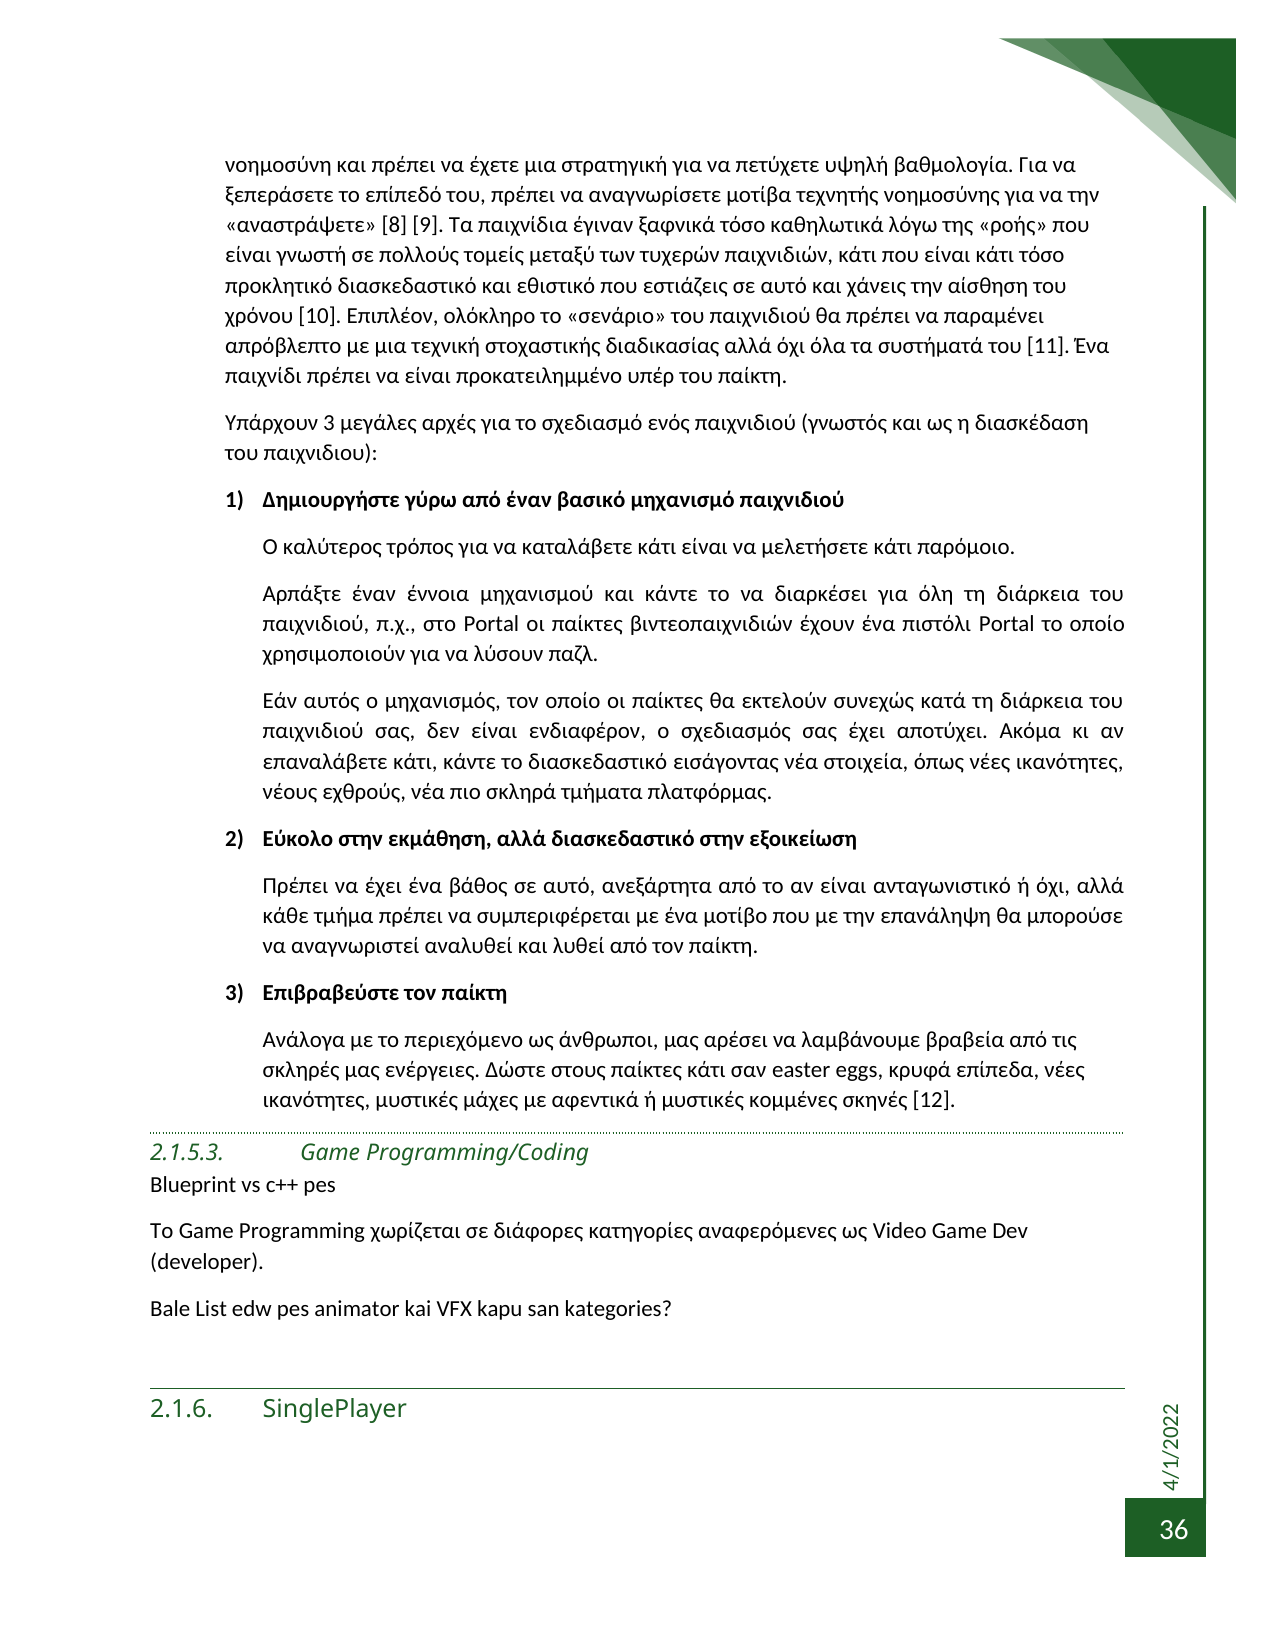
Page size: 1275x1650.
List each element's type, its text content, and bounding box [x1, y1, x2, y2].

list Επιβραβεύστε τον παίκτη [225, 978, 1125, 1006]
text Bale List edw pes animator kai VFX kapu san kategories? [150, 1294, 1125, 1322]
text Ανάλογα με το περιεχόμενο ως άνθρωποι, μας αρέσει να λαμβάνουμε βραβεία από τις σκληρές μας ενέργειες. Δώστε στους παίκτες κάτι σαν easter eggs, κρυφά επίπεδα, νέες ικανότητες, μυστικές μάχες με αφεντικά ή μυστικές κομμένες σκηνές [12]. [262, 1025, 1125, 1113]
text Υπάρχουν 3 μεγάλες αρχές για το σχεδιασμό ενός παιχνιδιού (γνωστός και ως η διασκέδαση του παιχνιδιου): [225, 408, 1125, 467]
subtitle SinglePlayer [150, 1389, 1125, 1425]
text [225, 150, 1125, 389]
text Ο καλύτερος τρόπος για να καταλάβετε κάτι είναι να μελετήσετε κάτι παρόμοιο. [262, 532, 1125, 560]
picture [997, 38, 1236, 204]
text Αρπάξτε έναν έννοια μηχανισμού και κάντε το να διαρκέσει για όλη τη διάρκεια του παιχνιδιού, π.χ., στο Portal οι παίκτες βιντεοπαιχνιδιών έχουν ένα πιστόλι Portal το οποίο χρησιμοποιούν για να λύσουν παζλ. [262, 579, 1125, 668]
list Δημιουργήστε γύρω από έναν βασικό μηχανισμό παιχνιδιού [225, 485, 1125, 513]
subtitle Game Programming/Coding [150, 1132, 1125, 1167]
list Εύκολο στην εκμάθηση, αλλά διασκεδαστικό στην εξοικείωση [225, 824, 1125, 852]
text Το Game Programming χωρίζεται σε διάφορες κατηγορίες αναφερόμενες ως Video Game Dev (developer). [150, 1217, 1125, 1275]
text Blueprint vs c++ pes [150, 1170, 1125, 1198]
text Εάν αυτός ο μηχανισμός, τον οποίο οι παίκτες θα εκτελούν συνεχώς κατά τη διάρκεια του παιχνιδιού σας, δεν είναι ενδιαφέρον, ο σχεδιασμός σας έχει αποτύχει. Ακόμα κι αν επαναλάβετε κάτι, κάντε το διασκεδαστικό εισάγοντας νέα στοιχεία, όπως νέες ικανότητες, νέους εχθρούς, νέα πιο σκληρά τμήματα πλατφόρμας. [262, 686, 1125, 805]
text Πρέπει να έχει ένα βάθος σε αυτό, ανεξάρτητα από το αν είναι ανταγωνιστικό ή όχι, αλλά κάθε τμήμα πρέπει να συμπεριφέρεται με ένα μοτίβο που με την επανάληψη θα μπορούσε να αναγνωριστεί αναλυθεί και λυθεί από τον παίκτη. [262, 871, 1125, 959]
